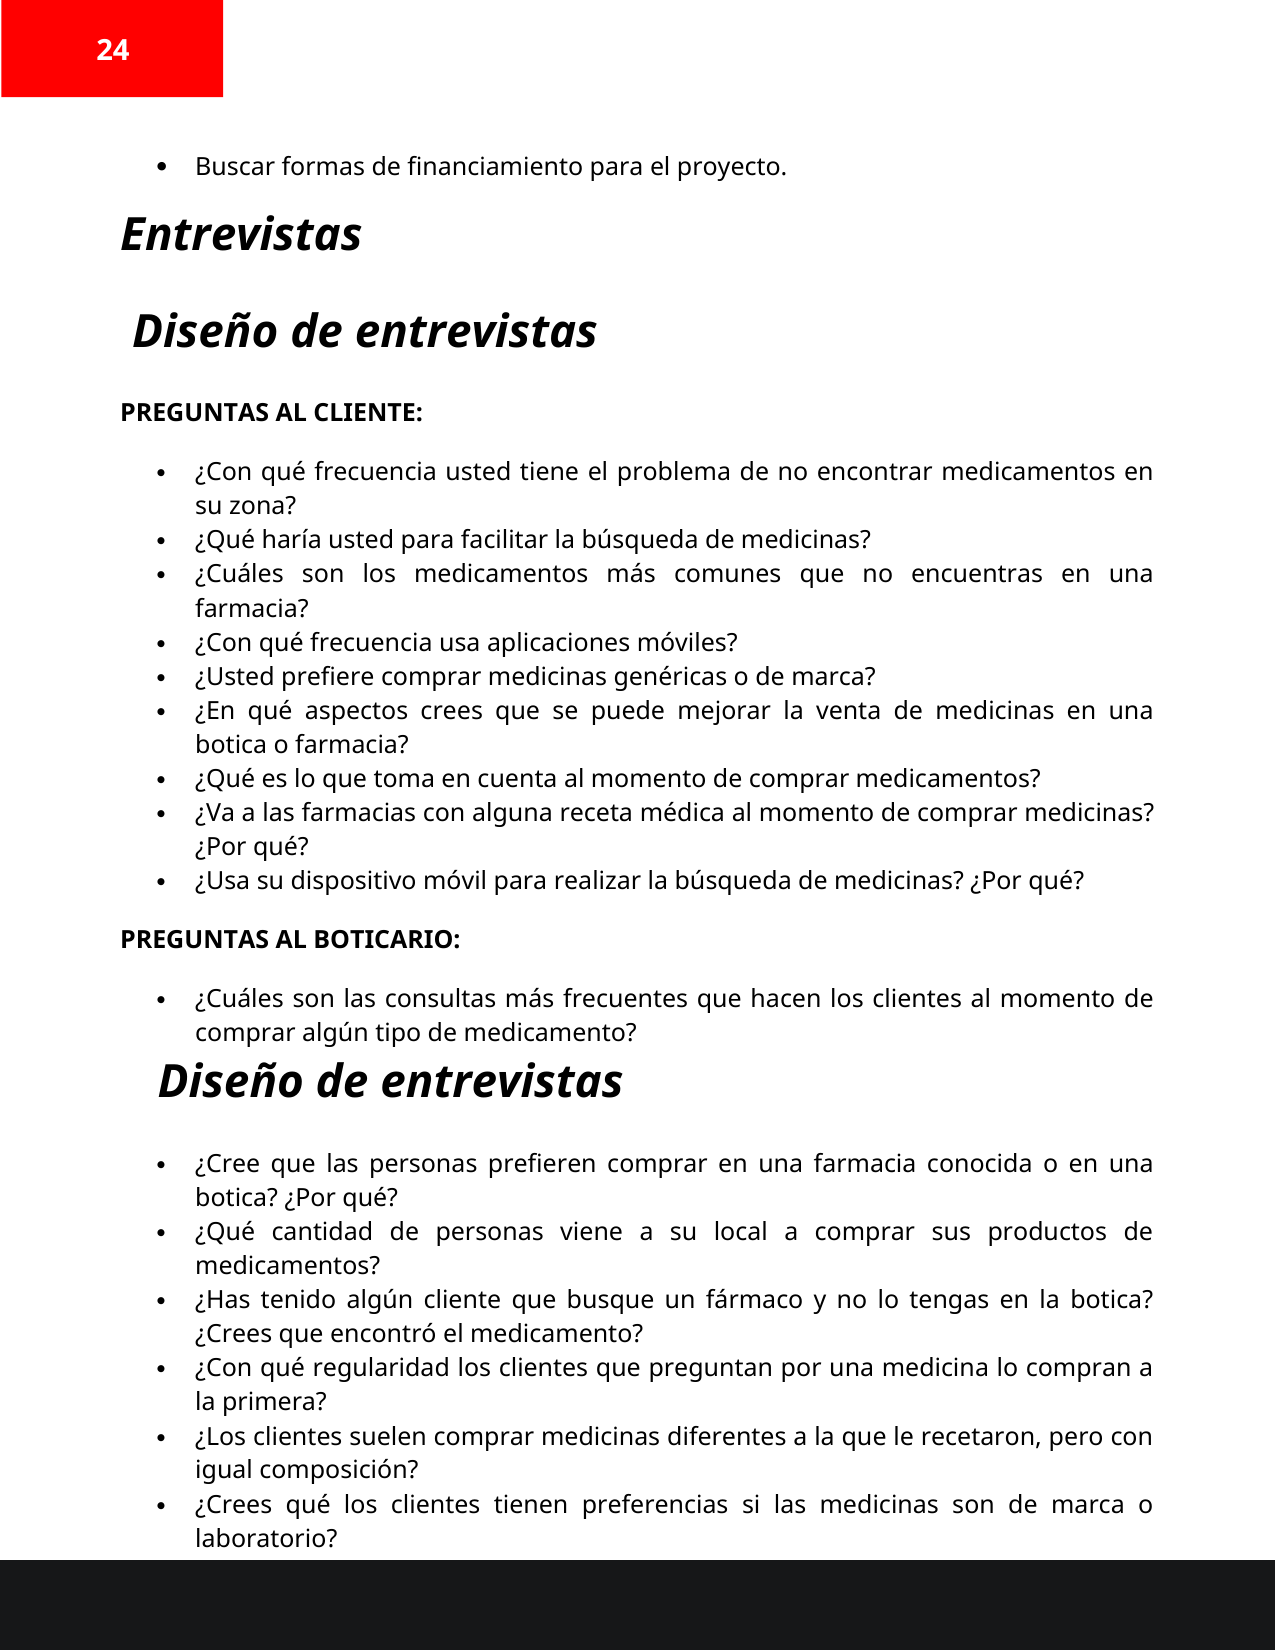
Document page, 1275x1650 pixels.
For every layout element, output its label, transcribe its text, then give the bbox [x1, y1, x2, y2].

list ¿Usa su dispositivo móvil para realizar la búsqueda de medicinas? ¿Por qué? [157, 863, 1155, 897]
list ¿Qué es lo que toma en cuenta al momento de comprar medicamentos? [157, 761, 1155, 794]
list ¿Los clientes suelen comprar medicinas diferentes a la que le recetaron, pero con igual composición? [157, 1418, 1155, 1486]
list ¿Con qué frecuencia usted tiene el problema de no encontrar medicamentos en su zona? [157, 454, 1155, 522]
list ¿En qué aspectos crees que se puede mejorar la venta de medicinas en una botica o farmacia? [157, 692, 1155, 761]
text PREGUNTAS AL CLIENTE: [120, 395, 1155, 429]
text Entrevistas [120, 202, 1155, 264]
list ¿Cuáles son las consultas más frecuentes que hacen los clientes al momento de comprar algún tipo de medicamento? [157, 981, 1155, 1049]
text Diseño de entrevistas [157, 1049, 1155, 1111]
list ¿Crees qué los clientes tienen preferencias si las medicinas son de marca o laboratorio? [157, 1486, 1155, 1554]
list ¿Cree que las personas prefieren comprar en una farmacia conocida o en una botica? ¿Por qué? [157, 1146, 1155, 1214]
list ¿Has tenido algún cliente que busque un fármaco y no lo tengas en la botica? ¿Crees que encontró el medicamento? [157, 1282, 1155, 1350]
list ¿Usted prefiere comprar medicinas genéricas o de marca? [157, 658, 1155, 692]
list Buscar formas de financiamiento para el proyecto. [157, 148, 1155, 182]
list ¿Qué haría usted para facilitar la búsqueda de medicinas? [157, 522, 1155, 556]
list ¿Va a las farmacias con alguna receta médica al momento de comprar medicinas? ¿Por qué? [157, 794, 1155, 863]
list ¿Con qué frecuencia usa aplicaciones móviles? [157, 624, 1155, 658]
list ¿Con qué regularidad los clientes que preguntan por una medicina lo compran a la primera? [157, 1350, 1155, 1418]
list ¿Cuáles son los medicamentos más comunes que no encuentras en una farmacia? [157, 556, 1155, 624]
list ¿Qué cantidad de personas viene a su local a comprar sus productos de medicamentos? [157, 1214, 1155, 1282]
text Diseño de entrevistas [120, 298, 1155, 361]
text PREGUNTAS AL BOTICARIO: [120, 922, 1155, 956]
